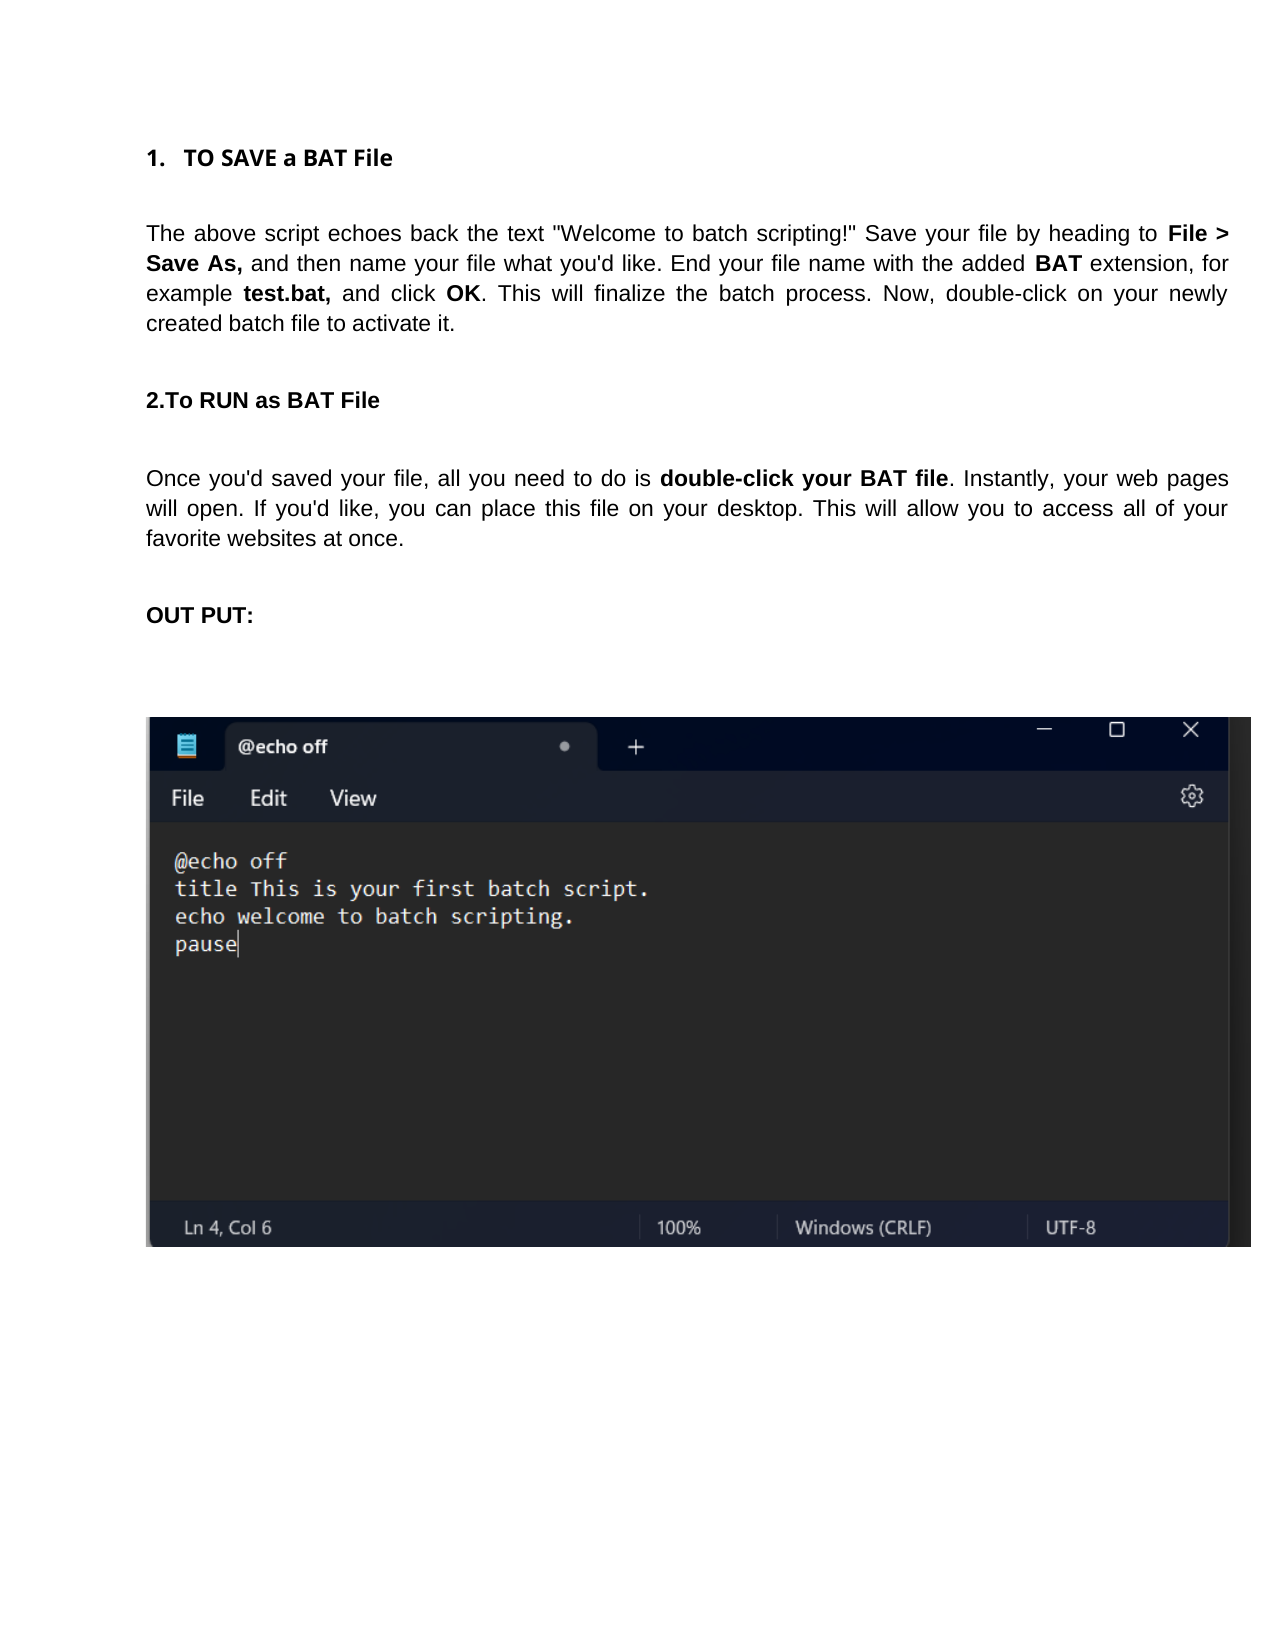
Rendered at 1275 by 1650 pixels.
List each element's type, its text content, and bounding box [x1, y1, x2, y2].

list TO SAVE a BAT File [146, 142, 1229, 173]
text The above script echoes back the text "Welcome to batch scripting!" Save your file by heading to File > Save As, and then name your file what you'd like. End your file name with the added BAT extension, for example test.bat, and click OK. This will finalize the batch process. Now, double-click on your newly created batch file to activate it. [146, 220, 1229, 337]
text OUT PUT: [146, 602, 1229, 628]
picture [145, 717, 1251, 1247]
text Once you'd saved your file, all you need to do is double-click your BAT file. Instantly, your web pages will open. If you'd like, you can place this file on your desktop. This will allow you to access all of your favorite websites at once. [146, 464, 1229, 551]
text 2.To RUN as BAT File [146, 387, 1229, 414]
